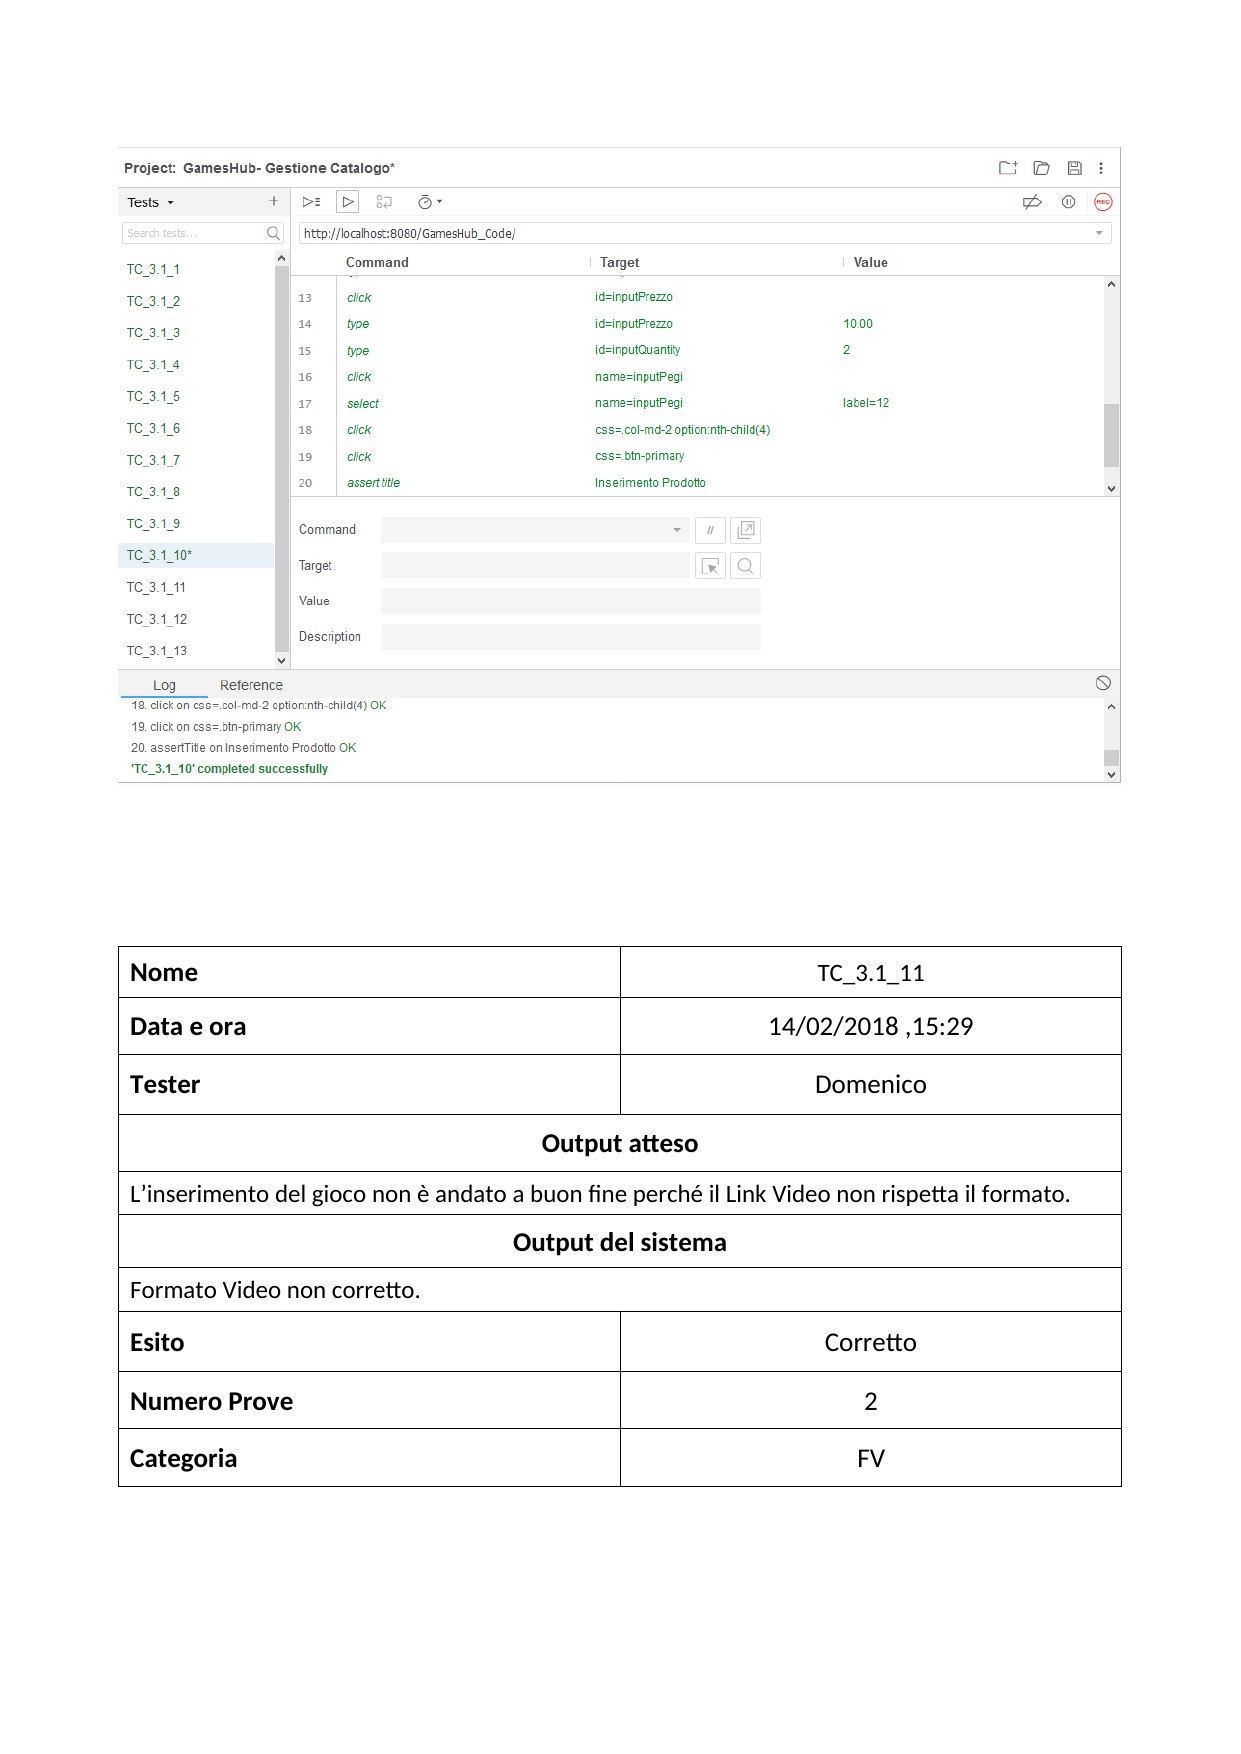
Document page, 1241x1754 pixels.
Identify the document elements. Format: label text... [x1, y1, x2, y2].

table_cell Domenico [621, 1055, 1121, 1113]
table_cell 14/02/2018 ,15:29 [621, 998, 1121, 1054]
table_header Nome [119, 947, 620, 997]
table_cell FV [621, 1429, 1121, 1486]
table_cell Corretto [621, 1312, 1121, 1371]
table_cell Numero Prove [119, 1372, 620, 1428]
table_cell 2 [621, 1372, 1121, 1428]
table_header TC_3.1_11 [621, 947, 1121, 997]
table_cell Formato Video non corretto. [119, 1268, 1121, 1311]
picture [118, 147, 1123, 787]
table_cell Categoria [119, 1429, 620, 1486]
table_cell Output atteso [119, 1115, 1121, 1171]
table_cell Data e ora [119, 998, 620, 1054]
table_cell Tester [119, 1055, 620, 1113]
table_cell Output del sistema [119, 1215, 1121, 1267]
table_cell L’inserimento del gioco non è andato a buon fine perché il Link Video non rispetta il formato. [119, 1172, 1121, 1214]
table_cell Esito [119, 1312, 620, 1371]
